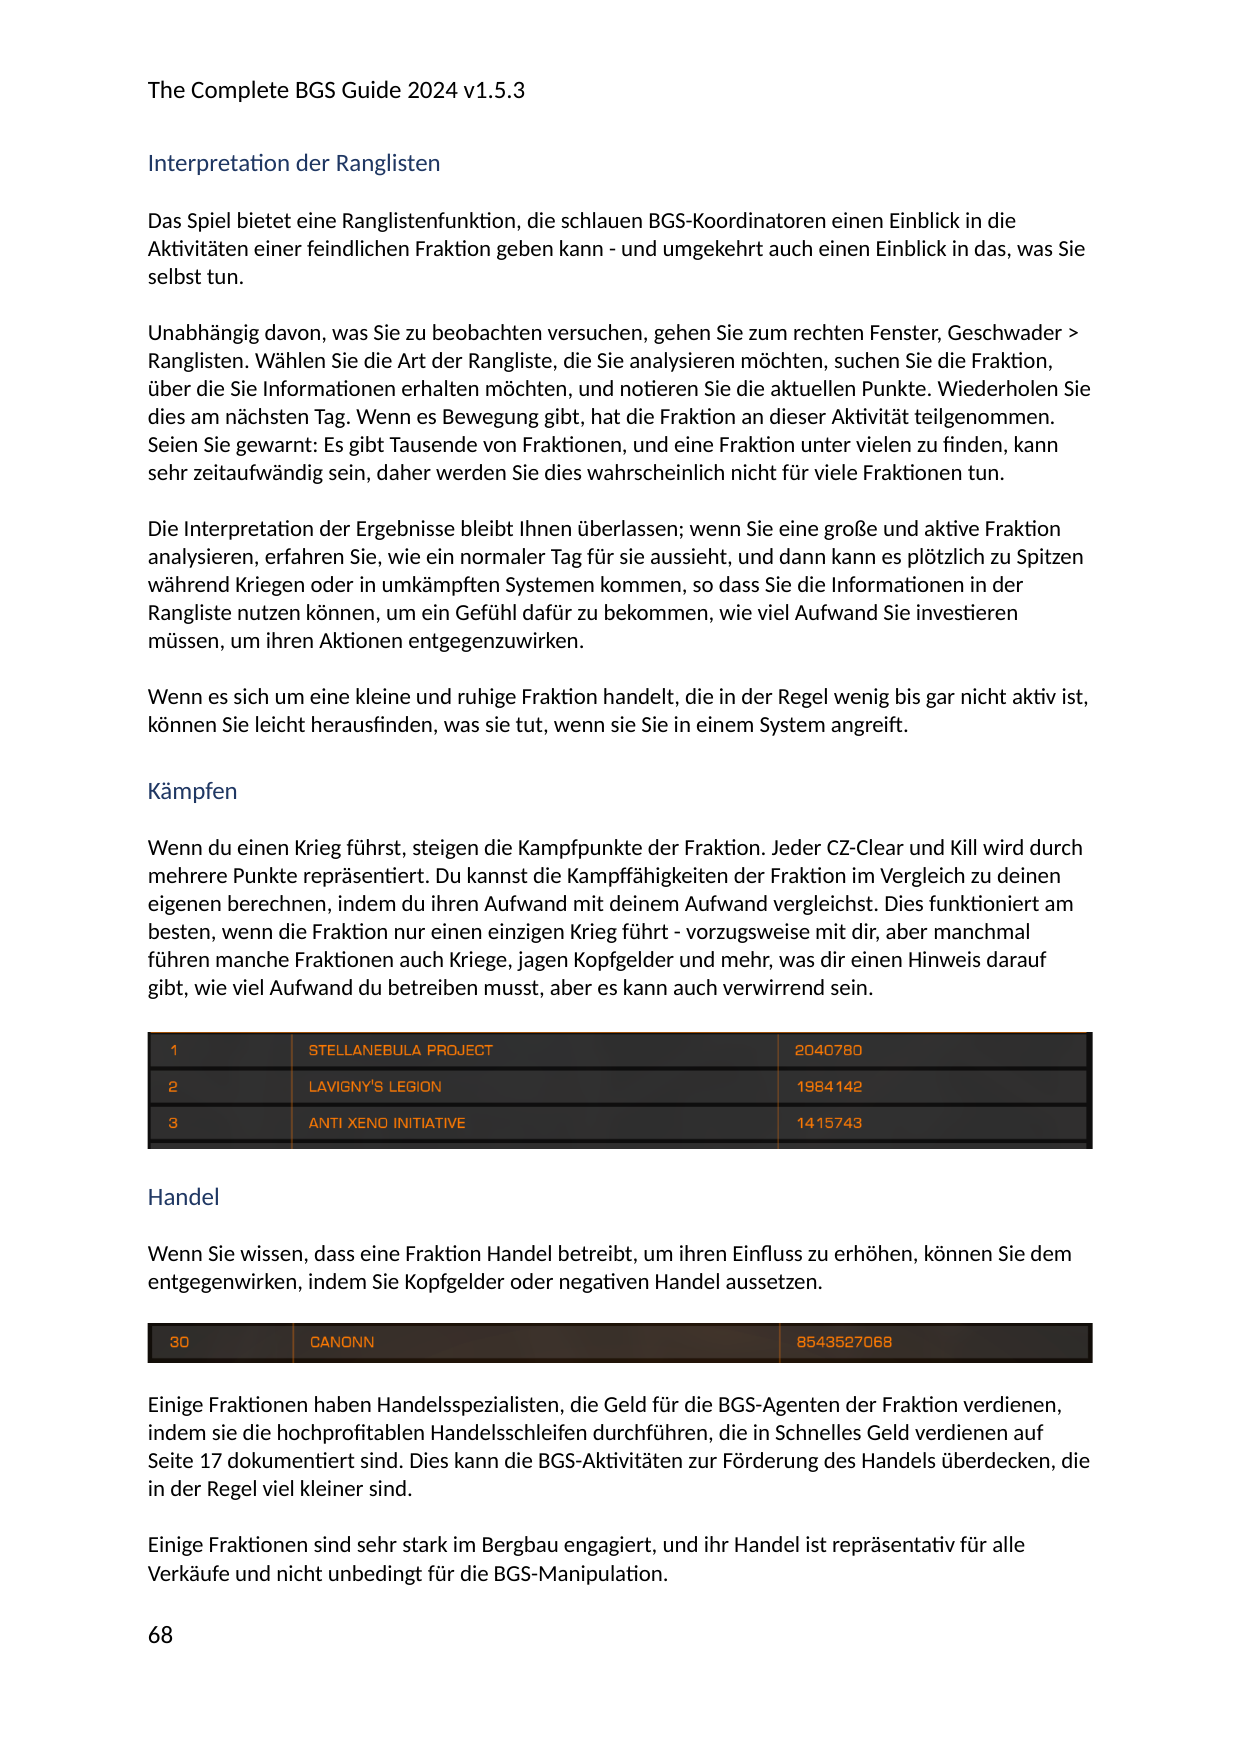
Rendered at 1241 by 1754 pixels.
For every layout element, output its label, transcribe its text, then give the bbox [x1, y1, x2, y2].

subtitle Handel [148, 1181, 1093, 1211]
text Wenn es sich um eine kleine und ruhige Fraktion handelt, die in der Regel wenig bis gar nicht aktiv ist, können Sie leicht herausfinden, was sie tut, wenn sie Sie in einem System angreift. [148, 682, 1093, 738]
text Wenn Sie wissen, dass eine Fraktion Handel betreibt, um ihren Einfluss zu erhöhen, können Sie dem entgegenwirken, indem Sie Kopfgelder oder negativen Handel aussetzen. [148, 1239, 1093, 1296]
text Einige Fraktionen haben Handelsspezialisten, die Geld für die BGS-Agenten der Fraktion verdienen, indem sie die hochprofitablen Handelsschleifen durchführen, die in Schnelles Geld verdienen auf Seite 16 dokumentiert sind. Dies kann die BGS-Aktivitäten zur Förderung des Handels überdecken, die in der Regel viel kleiner sind. [148, 1391, 1093, 1503]
picture [147, 1032, 1093, 1149]
text Das Spiel bietet eine Ranglistenfunktion, die schlauen BGS-Koordinatoren einen Einblick in die Aktivitäten einer feindlichen Fraktion geben kann - und umgekehrt auch einen Einblick in das, was Sie selbst tun. [148, 206, 1093, 290]
text Einige Fraktionen sind sehr stark im Bergbau engagiert, und ihr Handel ist repräsentativ für alle Verkäufe und nicht unbedingt für die BGS-Manipulation. [148, 1531, 1093, 1587]
subtitle Kämpfen [148, 775, 1093, 805]
text Wenn du einen Krieg führst, steigen die Kampfpunkte der Fraktion. Jeder CZ-Clear und Kill wird durch mehrere Punkte repräsentiert. Du kannst die Kampffähigkeiten der Fraktion im Vergleich zu deinen eigenen berechnen, indem du ihren Aufwand mit deinem Aufwand vergleichst. Dies funktioniert am besten, wenn die Fraktion nur einen einzigen Krieg führt - vorzugsweise mit dir, aber manchmal führen manche Fraktionen auch Kriege, jagen Kopfgelder und mehr, was dir einen Hinweis darauf gibt, wie viel Aufwand du betreiben musst, aber es kann auch verwirrend sein. [148, 833, 1093, 1002]
text Unabhängig davon, was Sie zu beobachten versuchen, gehen Sie zum rechten Fenster, Geschwader > Ranglisten. Wählen Sie die Art der Rangliste, die Sie analysieren möchten, suchen Sie die Fraktion, über die Sie Informationen erhalten möchten, und notieren Sie die aktuellen Punkte. Wiederholen Sie dies am nächsten Tag. Wenn es Bewegung gibt, hat die Fraktion an dieser Aktivität teilgenommen. Seien Sie gewarnt: Es gibt Tausende von Fraktionen, und eine Fraktion unter vielen zu finden, kann sehr zeitaufwändig sein, daher werden Sie dies wahrscheinlich nicht für viele Fraktionen tun. [148, 318, 1093, 486]
text Die Interpretation der Ergebnisse bleibt Ihnen überlassen; wenn Sie eine große und aktive Fraktion analysieren, erfahren Sie, wie ein normaler Tag für sie aussieht, und dann kann es plötzlich zu Spitzen während Kriegen oder in umkämpften Systemen kommen, so dass Sie die Informationen in der Rangliste nutzen können, um ein Gefühl dafür zu bekommen, wie viel Aufwand Sie investieren müssen, um ihren Aktionen entgegenzuwirken. [148, 514, 1093, 654]
subtitle Interpretation der Ranglisten [148, 148, 1093, 178]
picture [147, 1323, 1093, 1363]
